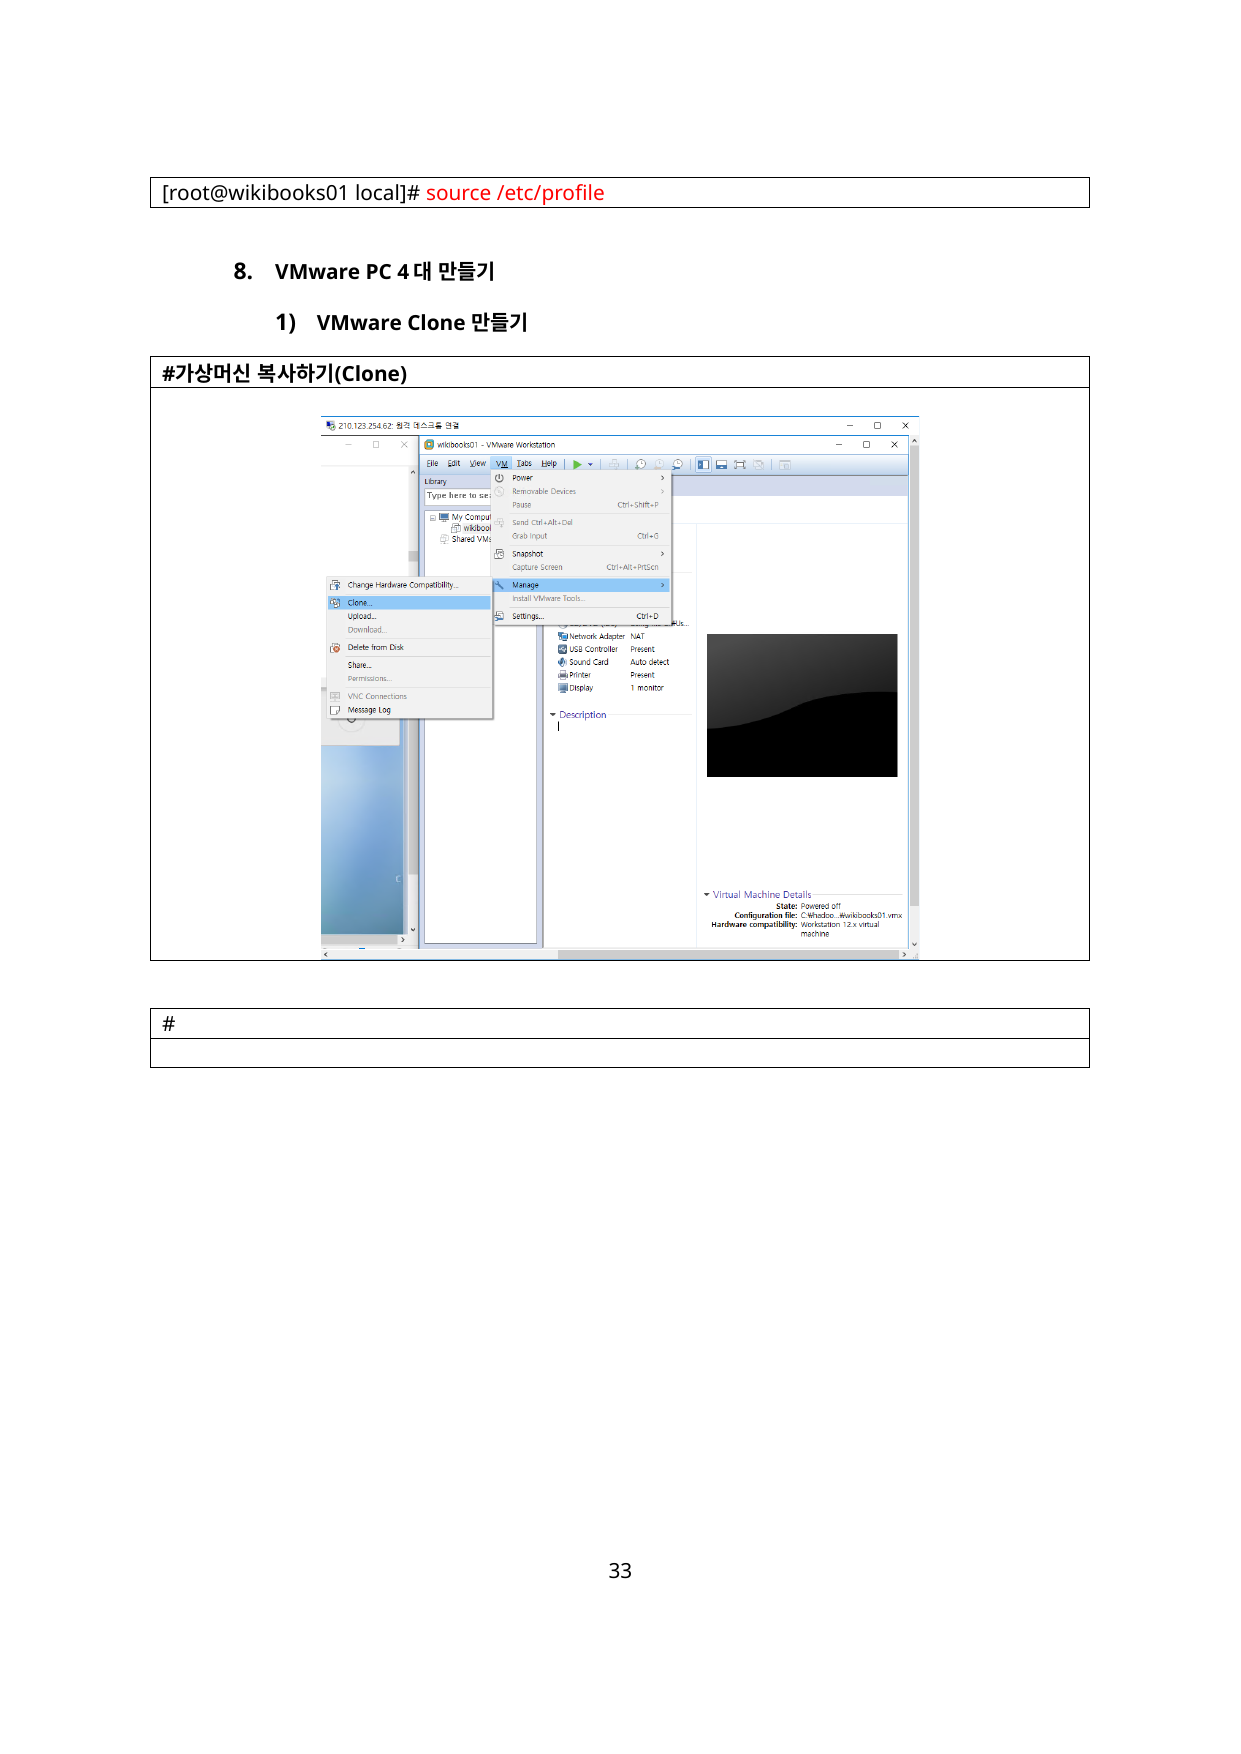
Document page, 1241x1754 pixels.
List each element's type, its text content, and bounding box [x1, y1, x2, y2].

table_cell [151, 388, 1089, 960]
table_header #가상머신 복사하기(Clone) [151, 357, 1089, 387]
list VMware PC 4대 만들기 [233, 255, 1090, 286]
list VMware Clone 만들기 [275, 305, 1090, 337]
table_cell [151, 178, 1089, 207]
table_header # [151, 1009, 1089, 1038]
table_cell [151, 1039, 1089, 1067]
picture [321, 416, 920, 960]
